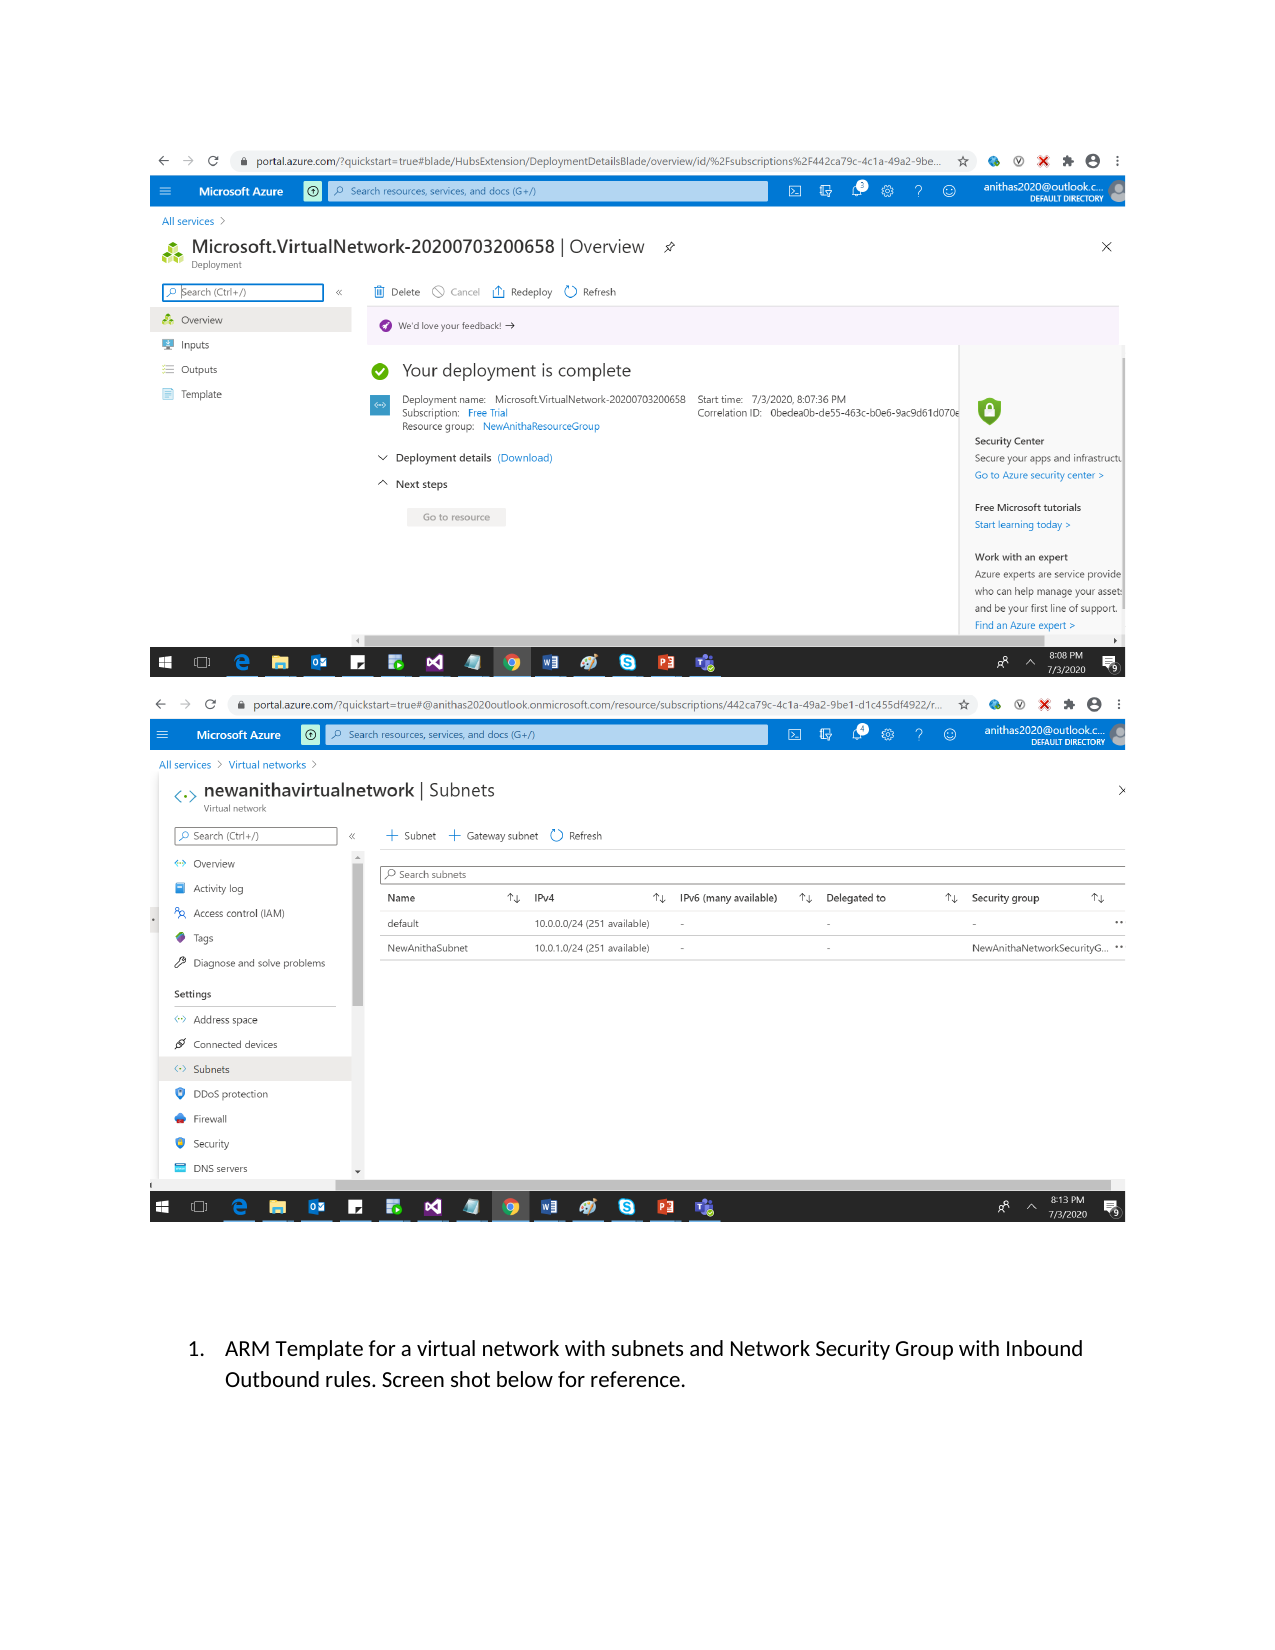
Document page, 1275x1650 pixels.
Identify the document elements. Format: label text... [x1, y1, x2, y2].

list ARM Template for a virtual network with subnets and Network Security Group with Inbound Outbound rules. Screen shot below for reference. [187, 1334, 1125, 1393]
picture [150, 695, 1125, 1222]
picture [150, 150, 1125, 677]
